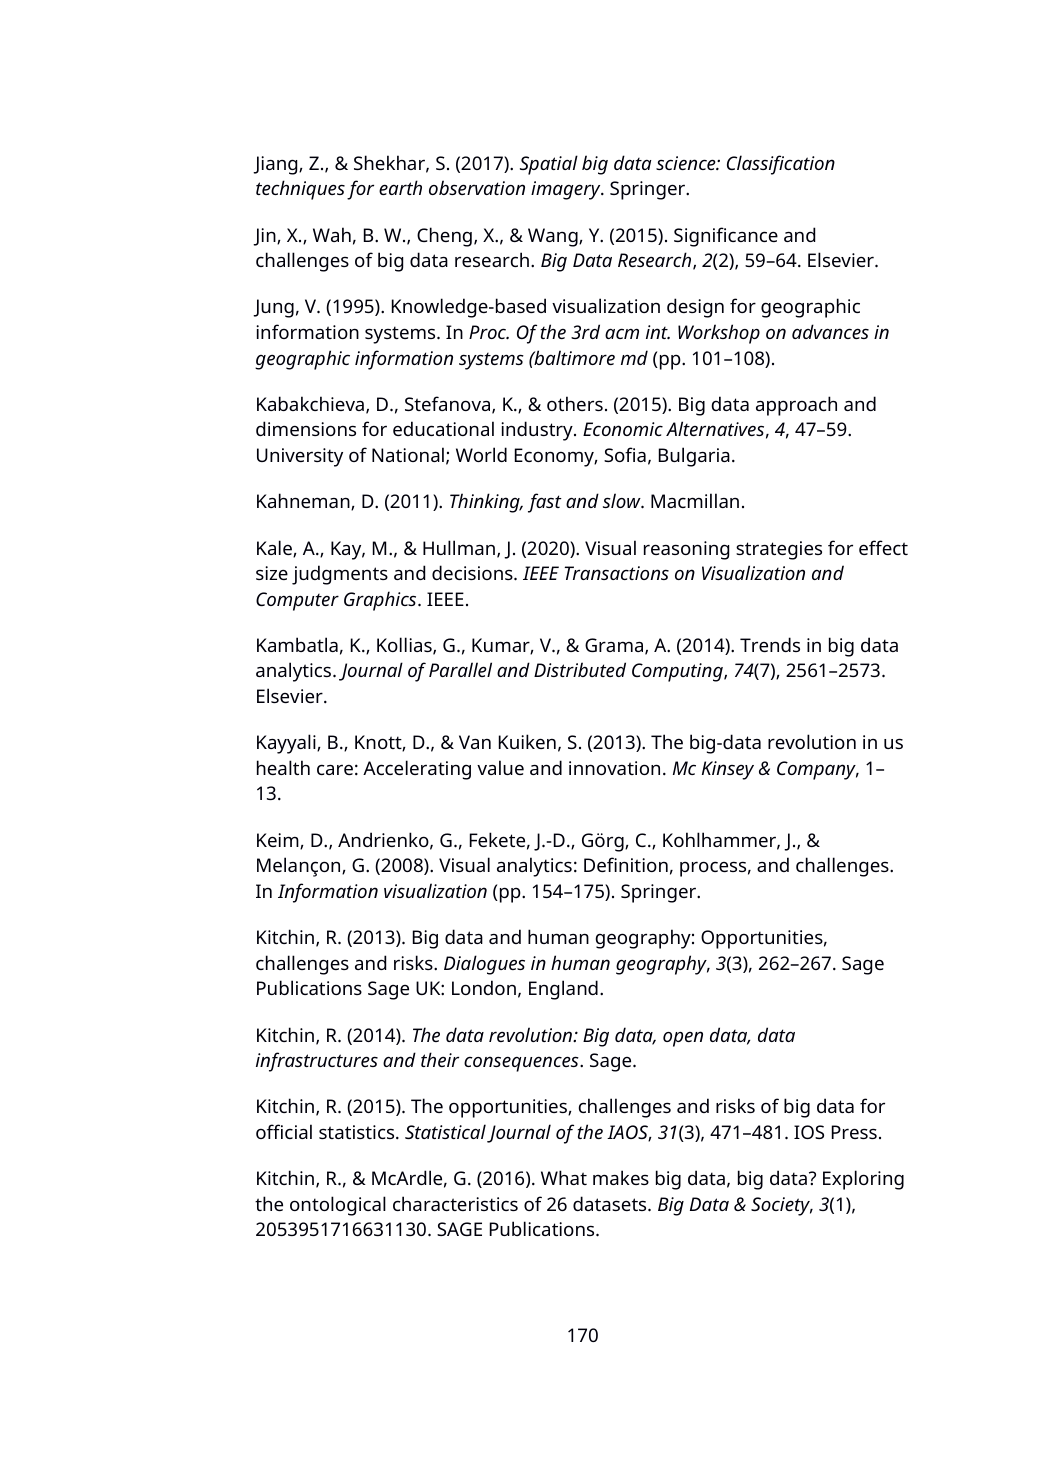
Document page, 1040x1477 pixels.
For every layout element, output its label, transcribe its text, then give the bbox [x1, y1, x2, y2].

text Kitchin, R. (2013). Big data and human geography: Opportunities, challenges and risks. Dialogues in human geography, 3(3), 262–267. Sage Publications Sage UK: London, England. [255, 924, 910, 1001]
text Keim, D., Andrienko, G., Fekete, J.-D., Görg, C., Kohlhammer, J., & Melançon, G. (2008). Visual analytics: Definition, process, and challenges. In Information visualization (pp. 154–175). Springer. [255, 827, 910, 904]
text Kale, A., Kay, M., & Hullman, J. (2020). Visual reasoning strategies for effect size judgments and decisions. IEEE Transactions on Visualization and Computer Graphics. IEEE. [255, 535, 910, 611]
text Kayyali, B., Knott, D., & Van Kuiken, S. (2013). The big-data revolution in us health care: Accelerating value and innovation. Mc Kinsey & Company, 1–13. [255, 730, 910, 806]
text Kitchin, R. (2014). The data revolution: Big data, open data, data infrastructures and their consequences. Sage. [255, 1022, 910, 1073]
text Kambatla, K., Kollias, G., Kumar, V., & Grama, A. (2014). Trends in big data analytics. Journal of Parallel and Distributed Computing, 74(7), 2561–2573. Elsevier. [255, 632, 910, 709]
text Jin, X., Wah, B. W., Cheng, X., & Wang, Y. (2015). Significance and challenges of big data research. Big Data Research, 2(2), 59–64. Elsevier. [255, 222, 910, 273]
text Kahneman, D. (2011). Thinking, fast and slow. Macmillan. [255, 488, 910, 514]
text Kitchin, R. (2015). The opportunities, challenges and risks of big data for official statistics. Statistical Journal of the IAOS, 31(3), 471–481. IOS Press. [255, 1094, 910, 1145]
text Jung, V. (1995). Knowledge-based visualization design for geographic information systems. In Proc. Of the 3rd acm int. Workshop on advances in geographic information systems (baltimore md (pp. 101–108). [255, 294, 910, 370]
text Kabakchieva, D., Stefanova, K., & others. (2015). Big data approach and dimensions for educational industry. Economic Alternatives, 4, 47–59. University of National; World Economy, Sofia, Bulgaria. [255, 391, 910, 468]
text Kitchin, R., & McArdle, G. (2016). What makes big data, big data? Exploring the ontological characteristics of 26 datasets. Big Data & Society, 3(1), 2053951716631130. SAGE Publications. [255, 1166, 910, 1242]
text Jiang, Z., & Shekhar, S. (2017). Spatial big data science: Classification techniques for earth observation imagery. Springer. [255, 150, 910, 201]
